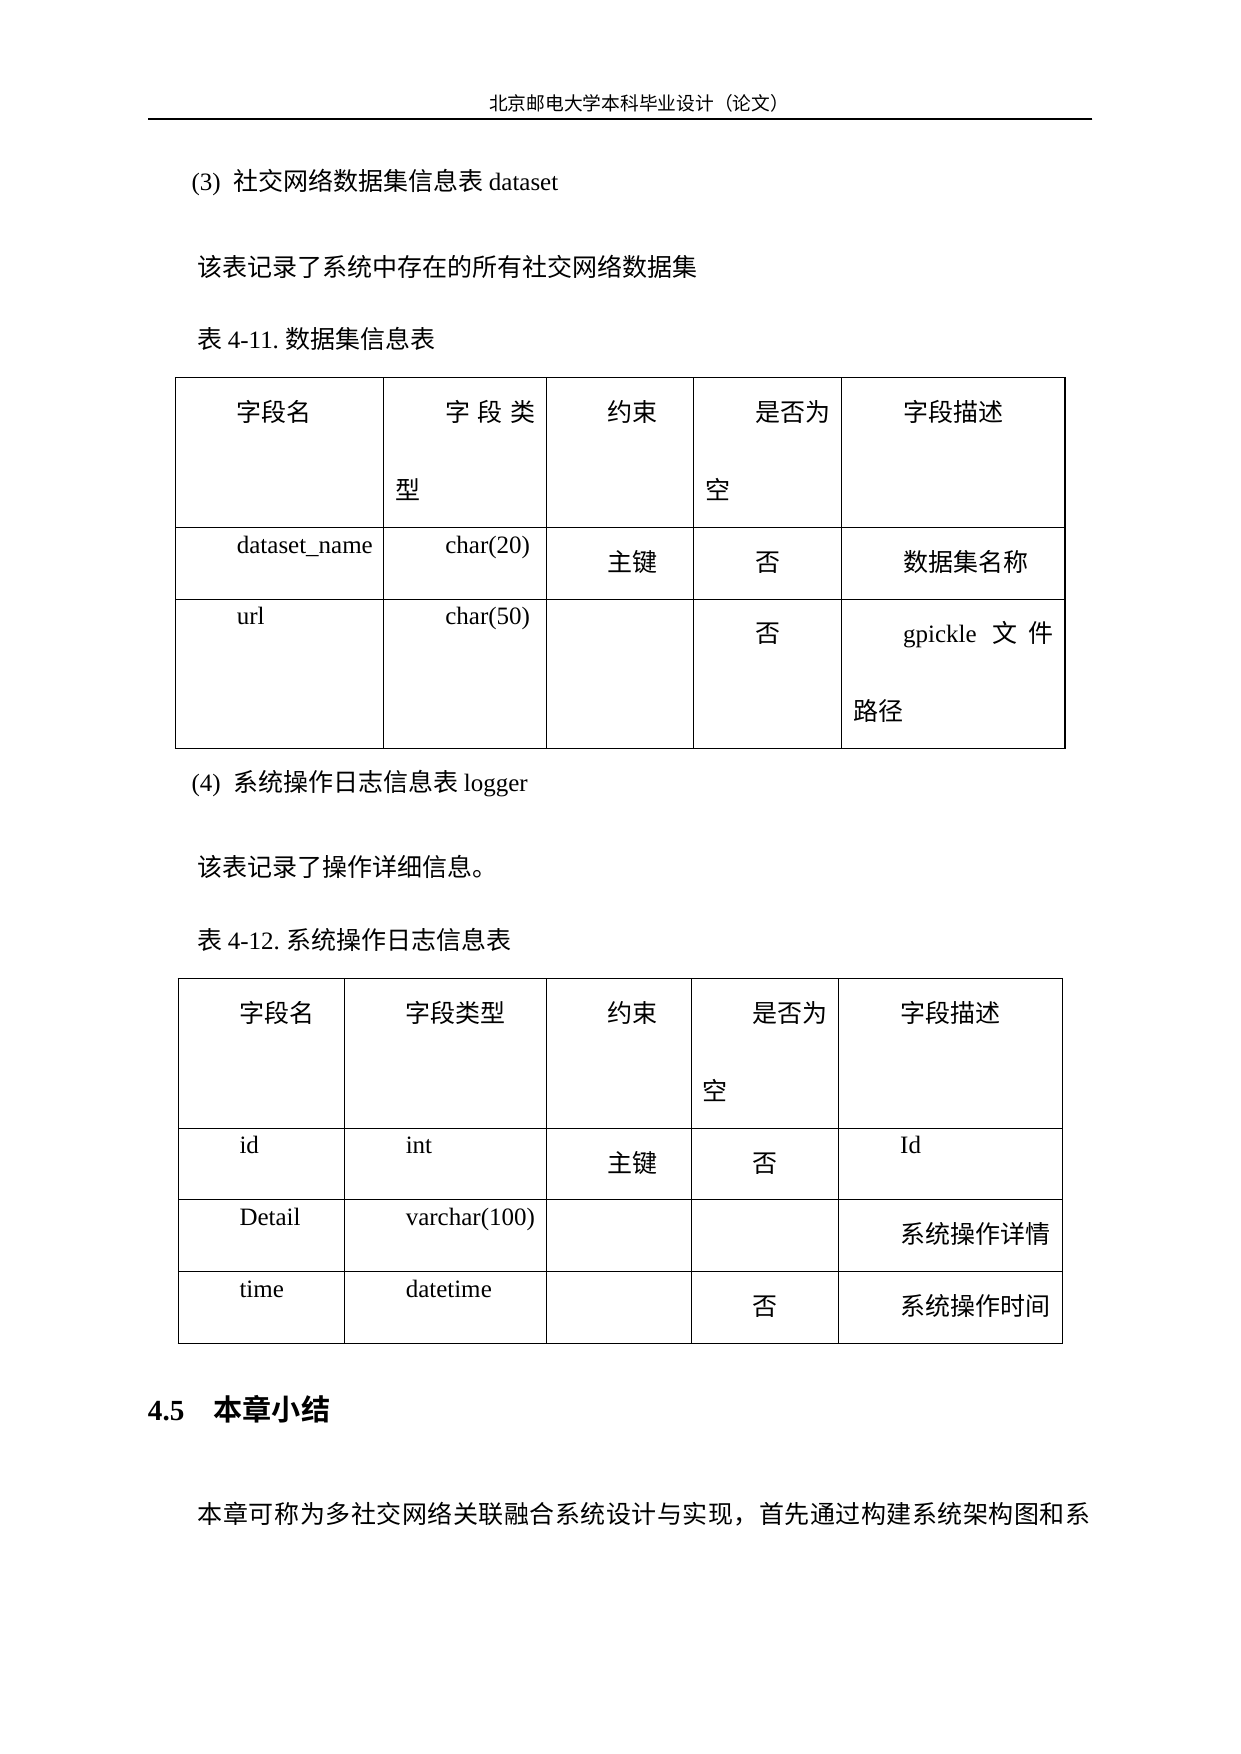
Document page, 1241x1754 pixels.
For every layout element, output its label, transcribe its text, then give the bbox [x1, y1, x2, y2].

table_header 字段描述 [842, 378, 1064, 527]
table_cell [547, 1272, 691, 1343]
table_cell varchar(100) [345, 1200, 546, 1271]
table_cell datetime [345, 1272, 546, 1343]
list 系统操作日志信息表logger [191, 749, 1092, 814]
text 表4-11. 数据集信息表 [148, 305, 1092, 370]
table_header 字段描述 [839, 979, 1062, 1128]
table_cell dataset_name [176, 528, 383, 598]
text 该表记录了系统中存在的所有社交网络数据集 [148, 233, 1092, 298]
table_cell 系统操作时间 [839, 1272, 1062, 1343]
table_cell char(50) [384, 600, 546, 748]
table_cell [547, 600, 693, 748]
table_header 约束 [547, 378, 693, 527]
list 社交网络数据集信息表dataset [191, 148, 1092, 213]
table_cell id [179, 1129, 344, 1199]
text 该表记录了操作详细信息。 [148, 833, 1092, 898]
table_header 字段名 [176, 378, 383, 527]
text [148, 1480, 1092, 1545]
table_cell Id [839, 1129, 1062, 1199]
table_cell char(20) [384, 528, 546, 598]
table_cell [692, 1200, 838, 1271]
table_cell url [176, 600, 383, 748]
text 4.5 本章小结 [148, 1375, 1092, 1440]
table_header 是否为空 [694, 378, 841, 527]
table_cell int [345, 1129, 546, 1199]
table_cell time [179, 1272, 344, 1343]
table_cell [547, 1200, 691, 1271]
table_header 约束 [547, 979, 691, 1128]
table_cell 数据集名称 [842, 528, 1064, 598]
text 表4-12. 系统操作日志信息表 [148, 906, 1092, 971]
table_header 是否为空 [692, 979, 838, 1128]
table_header 字段名 [179, 979, 344, 1128]
table_cell 主键 [547, 1129, 691, 1199]
table_cell 主键 [547, 528, 693, 598]
table_header 字段类型 [345, 979, 546, 1128]
table_header 字段类型 [384, 378, 546, 527]
table_cell 系统操作详情 [839, 1200, 1062, 1271]
table_cell 否 [692, 1272, 838, 1343]
table_cell 否 [694, 600, 841, 748]
table_cell Detail [179, 1200, 344, 1271]
table_cell 否 [692, 1129, 838, 1199]
table_cell 否 [694, 528, 841, 598]
table_cell gpickle文件路径 [842, 600, 1064, 748]
